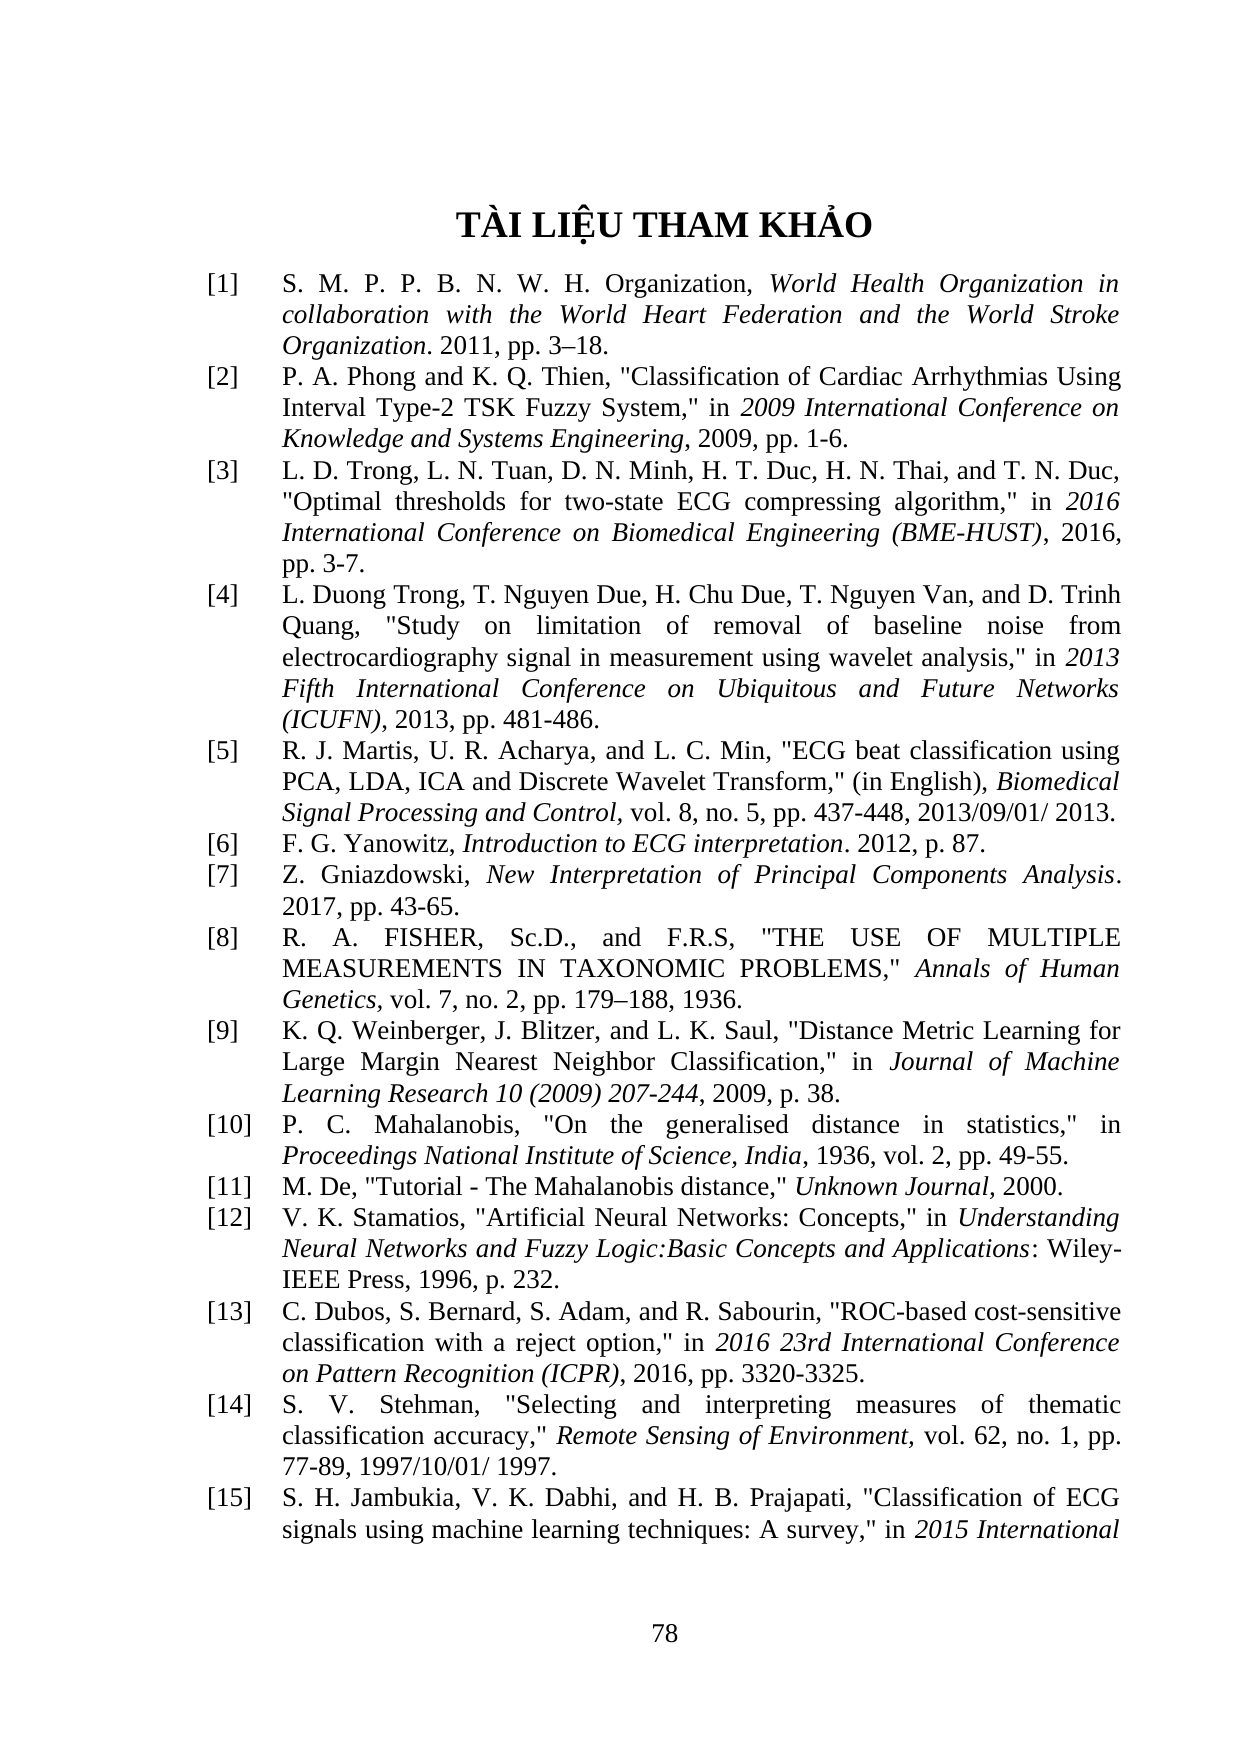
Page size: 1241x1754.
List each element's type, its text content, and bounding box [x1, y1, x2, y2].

text [1] S. M. P. P. B. N. W. H. Organization, World Health Organization in collaboration with the World Heart Federation and the World Stroke Organization. 2011, pp. 3–18. [207, 267, 1122, 360]
text [7] Z. Gniazdowski, New Interpretation of Principal Components Analysis. 2017, pp. 43-65. [207, 859, 1122, 921]
text [5] R. J. Martis, U. R. Acharya, and L. C. Min, "ECG beat classification using PCA, LDA, ICA and Discrete Wavelet Transform," (in English), Biomedical Signal Processing and Control, vol. 8, no. 5, pp. 437-448, 2013/09/01/ 2013. [207, 734, 1122, 827]
text [6] F. G. Yanowitz, Introduction to ECG interpretation. 2012, p. 87. [207, 827, 1122, 859]
text [9] K. Q. Weinberger, J. Blitzer, and L. K. Saul, "Distance Metric Learning for Large Margin Nearest Neighbor Classification," in Journal of Machine Learning Research 10 (2009) 207-244, 2009, p. 38. [207, 1014, 1122, 1108]
text [10] P. C. Mahalanobis, "On the generalised distance in statistics," in Proceedings National Institute of Science, India, 1936, vol. 2, pp. 49-55. [207, 1108, 1122, 1170]
text [14] S. V. Stehman, "Selecting and interpreting measures of thematic classification accuracy," Remote Sensing of Environment, vol. 62, no. 1, pp. 77-89, 1997/10/01/ 1997. [207, 1388, 1122, 1482]
text [8] R. A. FISHER, Sc.D., and F.R.S, "THE USE OF MULTIPLE MEASUREMENTS IN TAXONOMIC PROBLEMS," Annals of Human Genetics, vol. 7, no. 2, pp. 179–188, 1936. [207, 921, 1122, 1014]
text [4] L. Duong Trong, T. Nguyen Due, H. Chu Due, T. Nguyen Van, and D. Trinh Quang, "Study on limitation of removal of baseline noise from electrocardiography signal in measurement using wavelet analysis," in 2013 Fifth International Conference on Ubiquitous and Future Networks (ICUFN), 2013, pp. 481-486. [207, 578, 1122, 734]
text [3] L. D. Trong, L. N. Tuan, D. N. Minh, H. T. Duc, H. N. Thai, and T. N. Duc, "Optimal thresholds for two-state ECG compressing algorithm," in 2016 International Conference on Biomedical Engineering (BME-HUST), 2016, pp. 3-7. [207, 454, 1122, 578]
subtitle TÀI LIỆU THAM KHẢO [207, 202, 1122, 245]
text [207, 1482, 1122, 1544]
text [2] P. A. Phong and K. Q. Thien, "Classification of Cardiac Arrhythmias Using Interval Type-2 TSK Fuzzy System," in 2009 International Conference on Knowledge and Systems Engineering, 2009, pp. 1-6. [207, 360, 1122, 454]
text [12] V. K. Stamatios, "Artificial Neural Networks: Concepts," in Understanding Neural Networks and Fuzzy Logic:Basic Concepts and Applications: Wiley-IEEE Press, 1996, p. 232. [207, 1201, 1122, 1295]
text [13] C. Dubos, S. Bernard, S. Adam, and R. Sabourin, "ROC-based cost-sensitive classification with a reject option," in 2016 23rd International Conference on Pattern Recognition (ICPR), 2016, pp. 3320-3325. [207, 1295, 1122, 1388]
text [11] M. De, "Tutorial - The Mahalanobis distance," Unknown Journal, 2000. [207, 1170, 1122, 1201]
